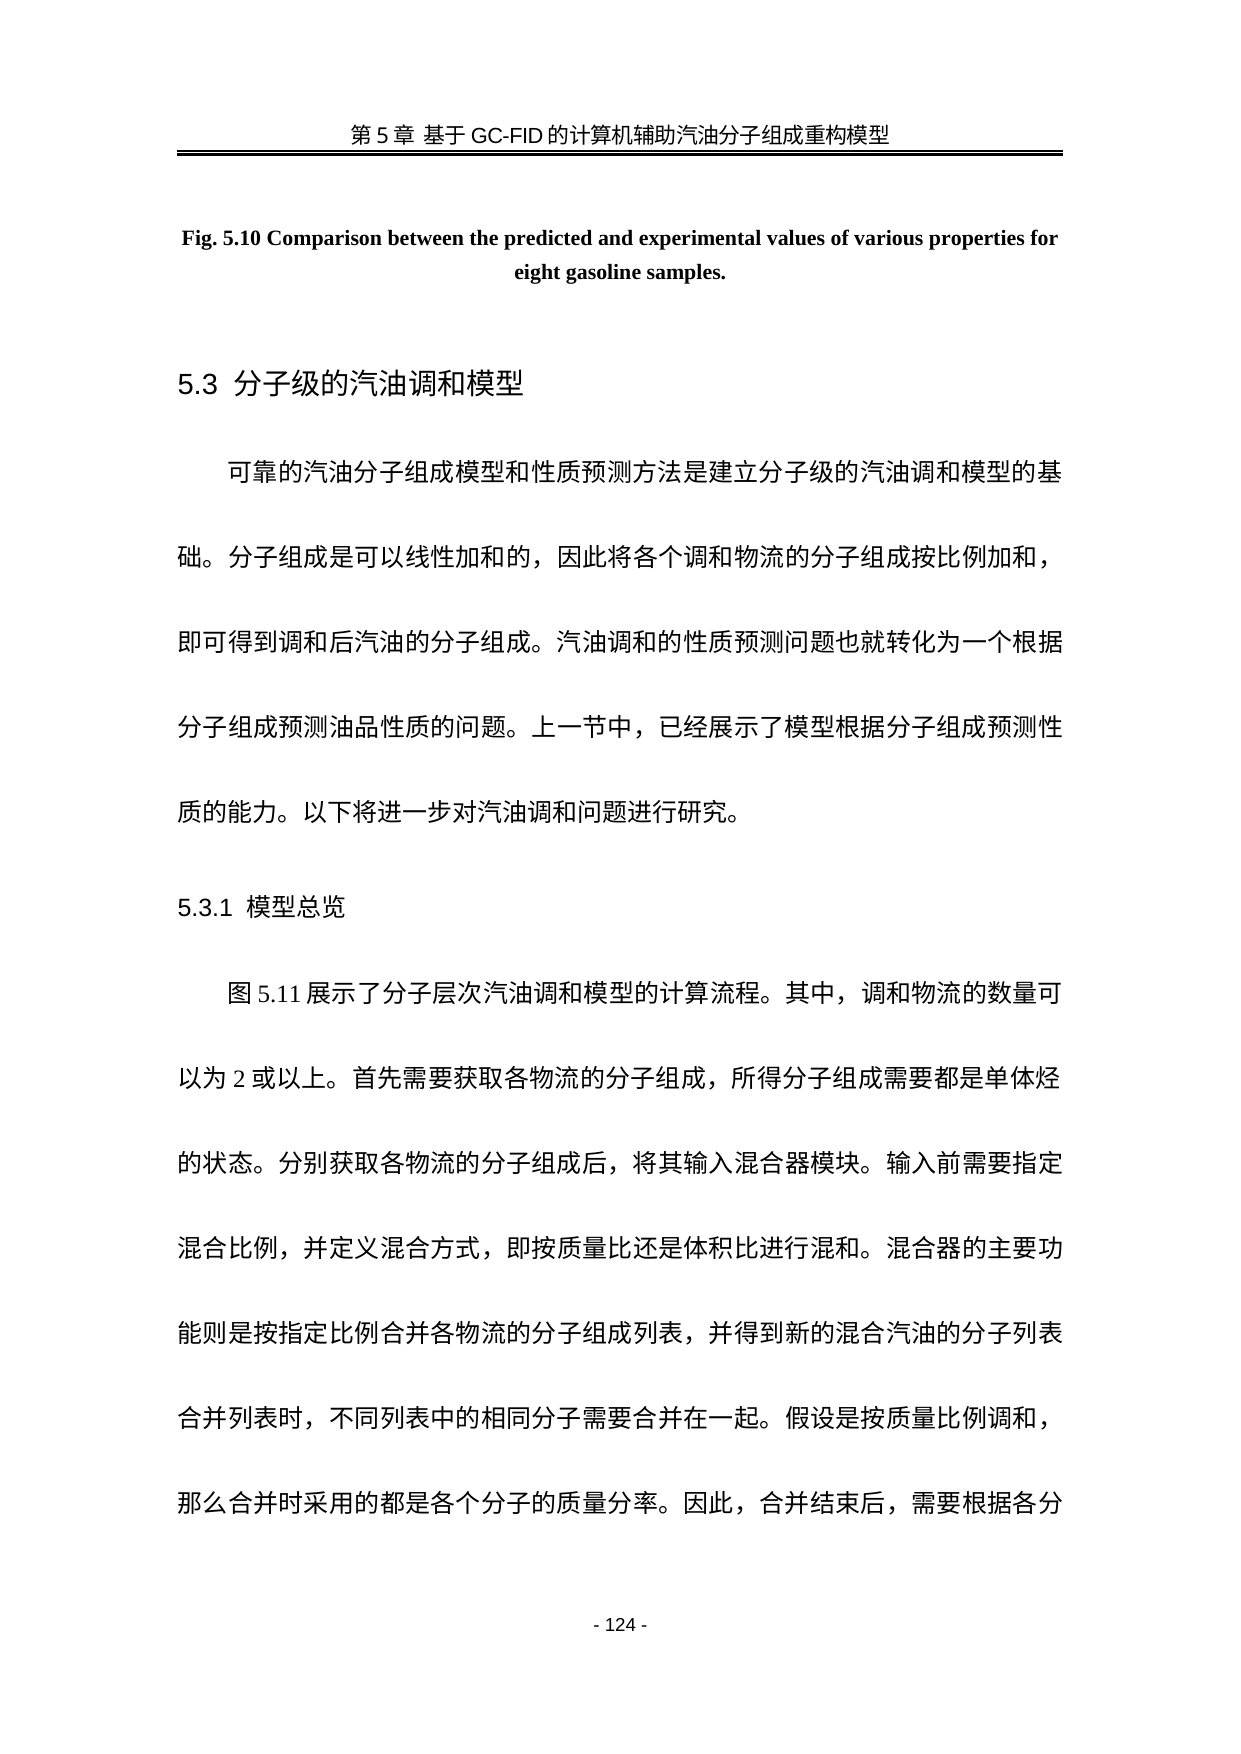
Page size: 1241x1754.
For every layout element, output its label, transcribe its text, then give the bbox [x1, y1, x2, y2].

text 可靠的汽油分子组成模型和性质预测方法是建立分子级的汽油调和模型的基础。分子组成是可以线性加和的，因此将各个调和物流的分子组成按比例加和，即可得到调和后汽油的分子组成。汽油调和的性质预测问题也就转化为一个根据分子组成预测油品性质的问题。上一节中，已经展示了模型根据分子组成预测性质的能力。以下将进一步对汽油调和问题进行研究。 [177, 437, 1063, 845]
subtitle 5.3.1 模型总览 [177, 871, 1063, 939]
text Fig. 5.10 Comparison between the predicted and experimental values of various properties for eight gasoline samples. [177, 221, 1063, 289]
subtitle 5.3 分子级的汽油调和模型 [177, 347, 1063, 415]
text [177, 957, 1063, 1536]
